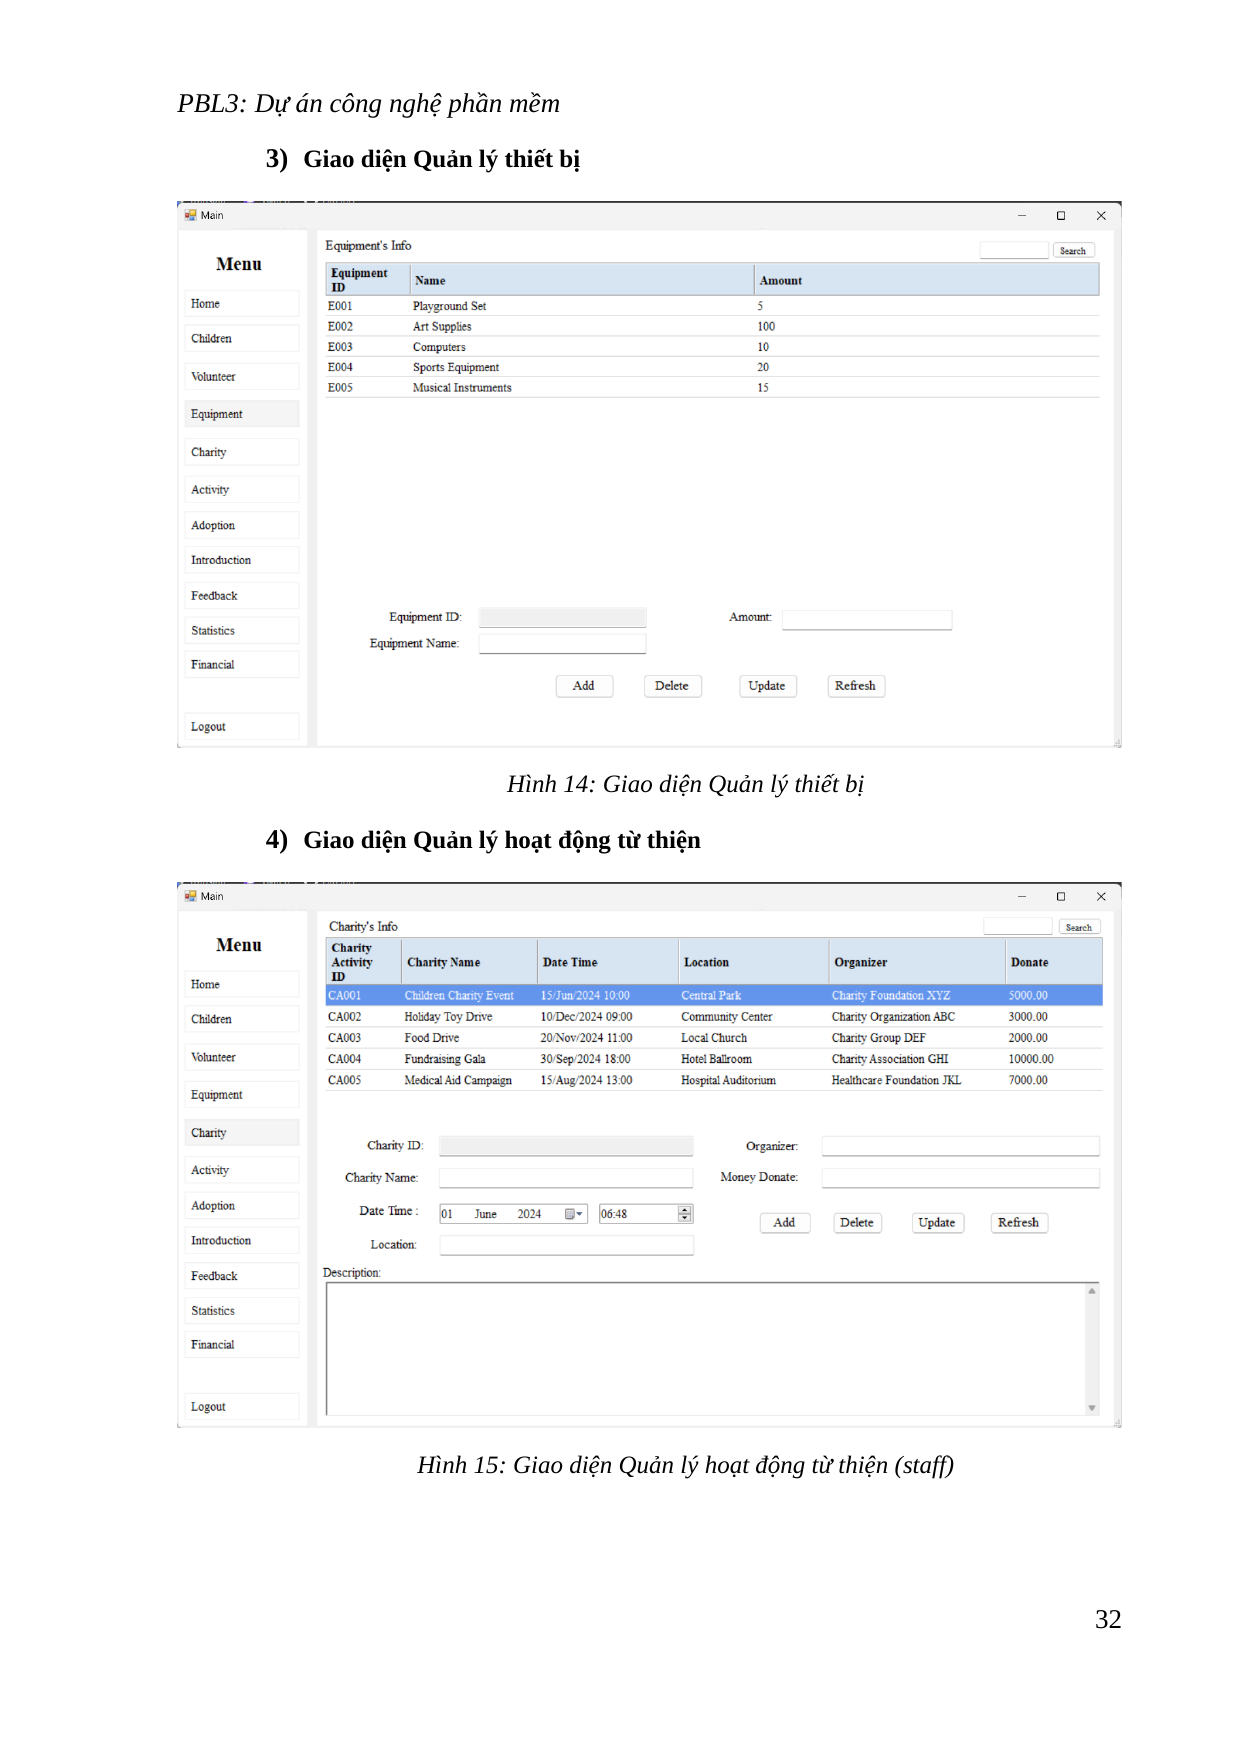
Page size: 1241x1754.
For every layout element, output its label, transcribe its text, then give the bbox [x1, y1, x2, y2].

text Hình 14: Giao diện Quản lý thiết bị [177, 769, 1122, 798]
subtitle Giao diện Quản lý thiết bị [266, 142, 1122, 174]
picture [177, 201, 1122, 748]
text Hình 15: Giao diện Quản lý hoạt động từ thiện (staff) [177, 1450, 1122, 1478]
picture [177, 882, 1122, 1428]
subtitle Giao diện Quản lý hoạt động từ thiện [266, 823, 1122, 854]
